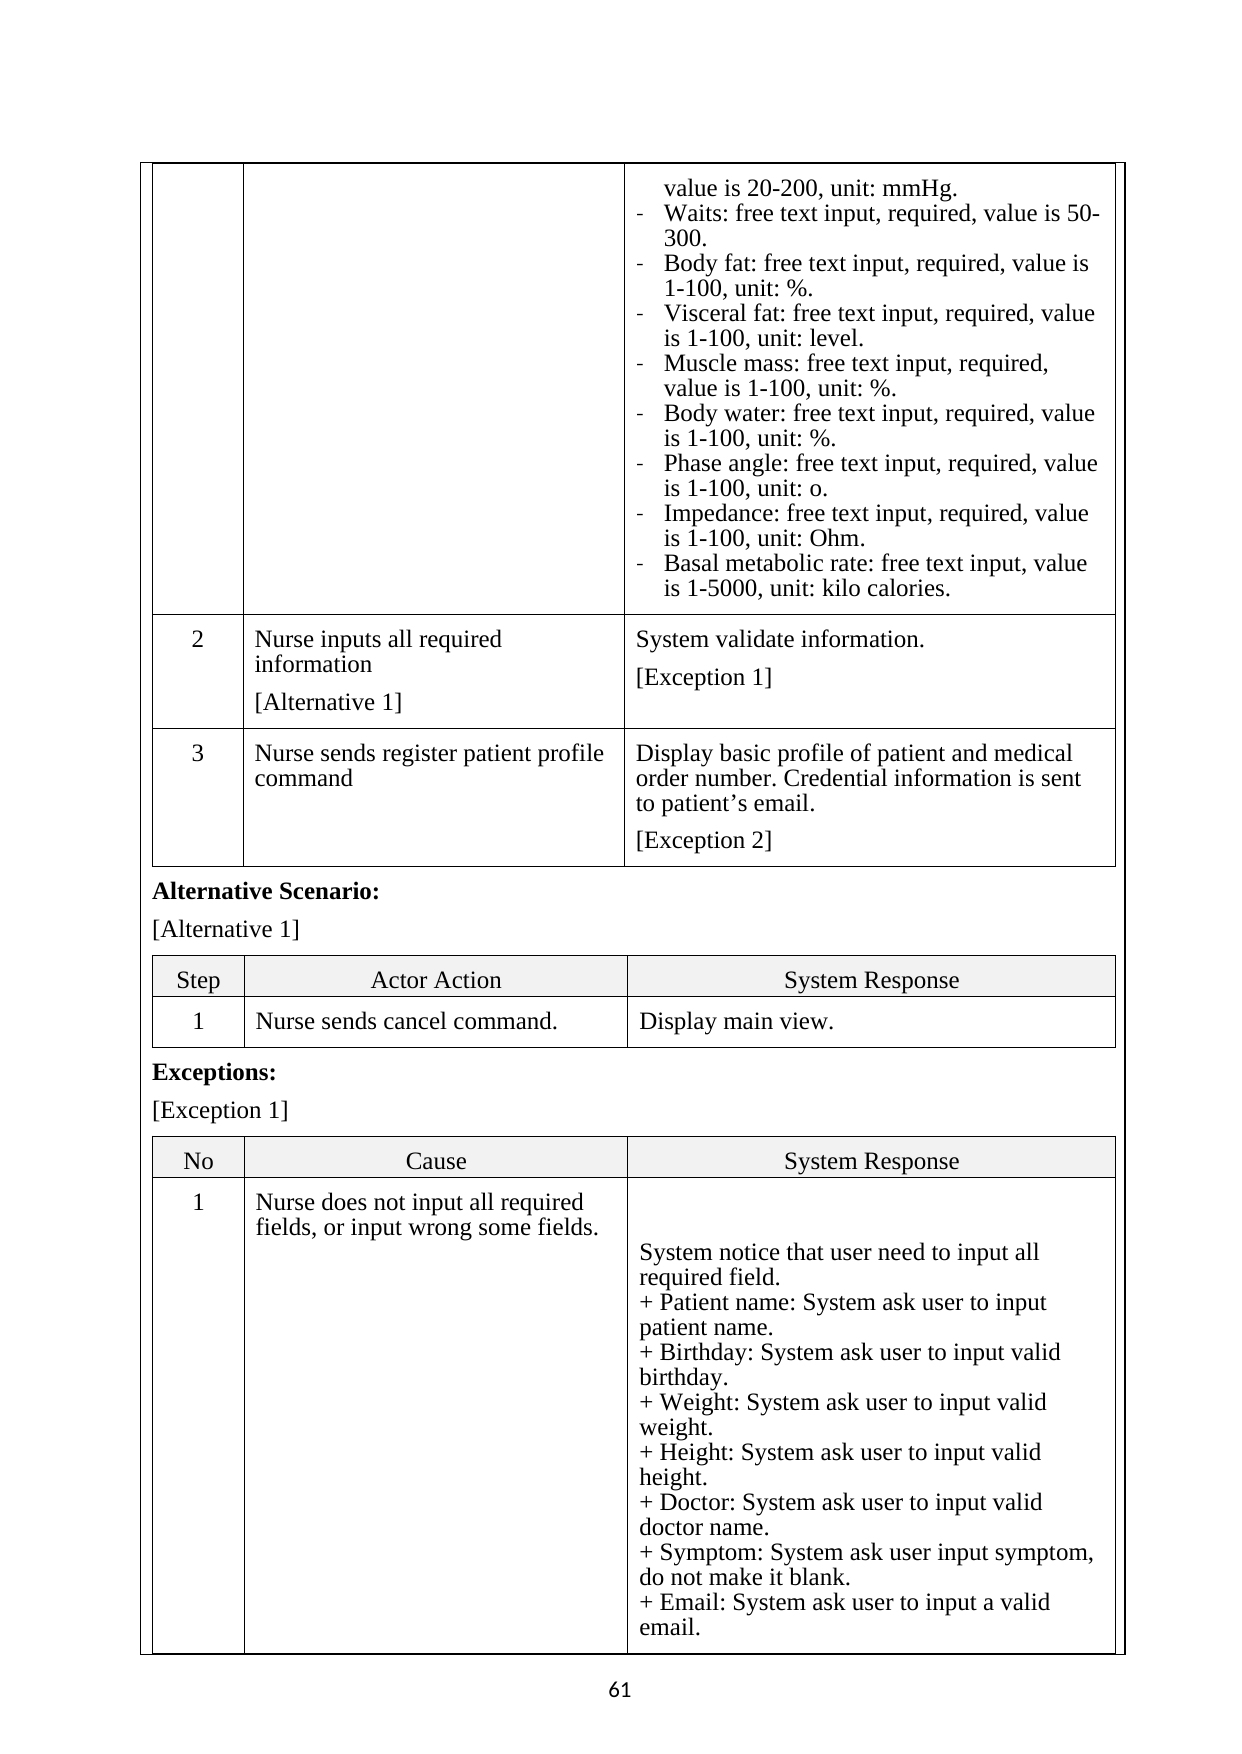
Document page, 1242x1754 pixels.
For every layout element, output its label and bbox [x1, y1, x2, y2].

table_cell [141, 163, 1124, 1654]
